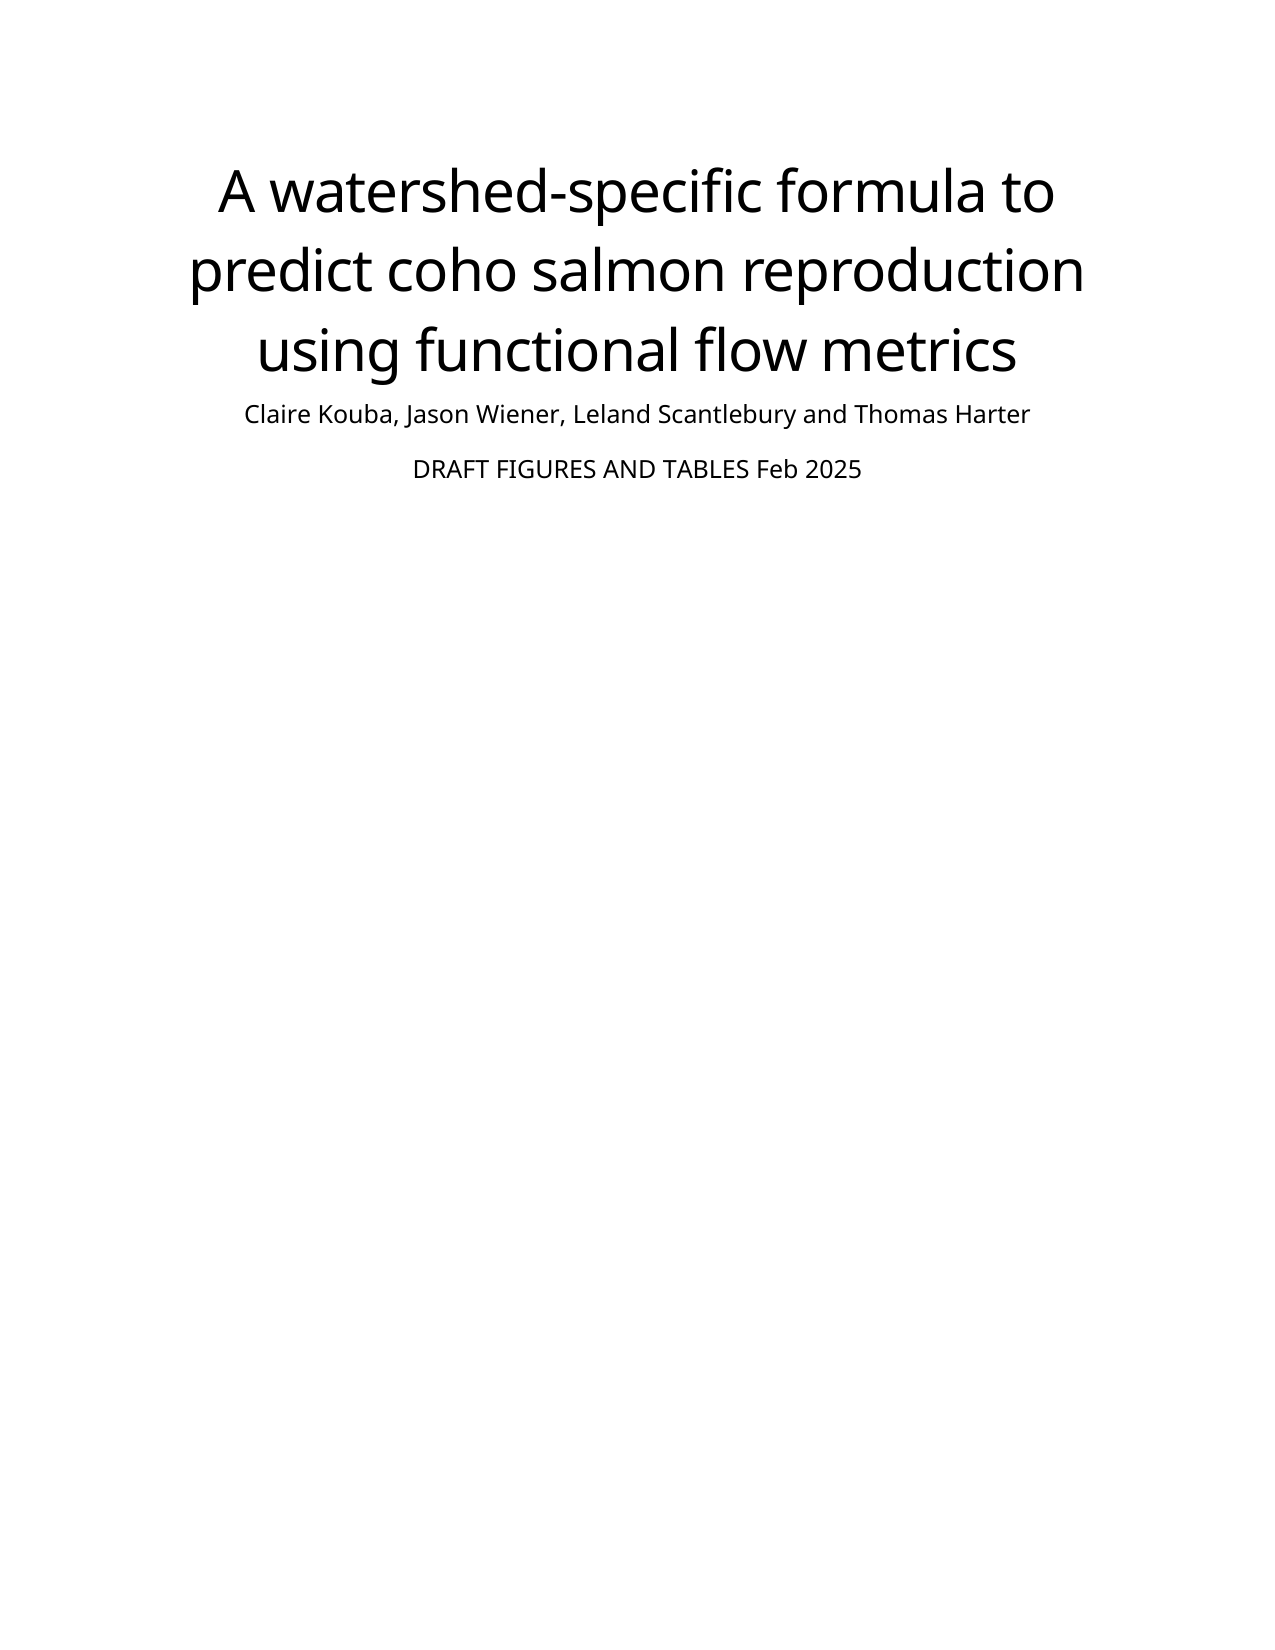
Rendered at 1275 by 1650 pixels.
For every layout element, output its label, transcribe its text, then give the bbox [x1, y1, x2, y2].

text Claire Kouba, Jason Wiener, Leland Scantlebury and Thomas Harter [150, 397, 1125, 431]
text DRAFT FIGURES AND TABLES Feb 2025 [150, 452, 1125, 486]
title A watershed-specific formula to predict coho salmon reproduction using functional flow metrics [150, 150, 1125, 388]
